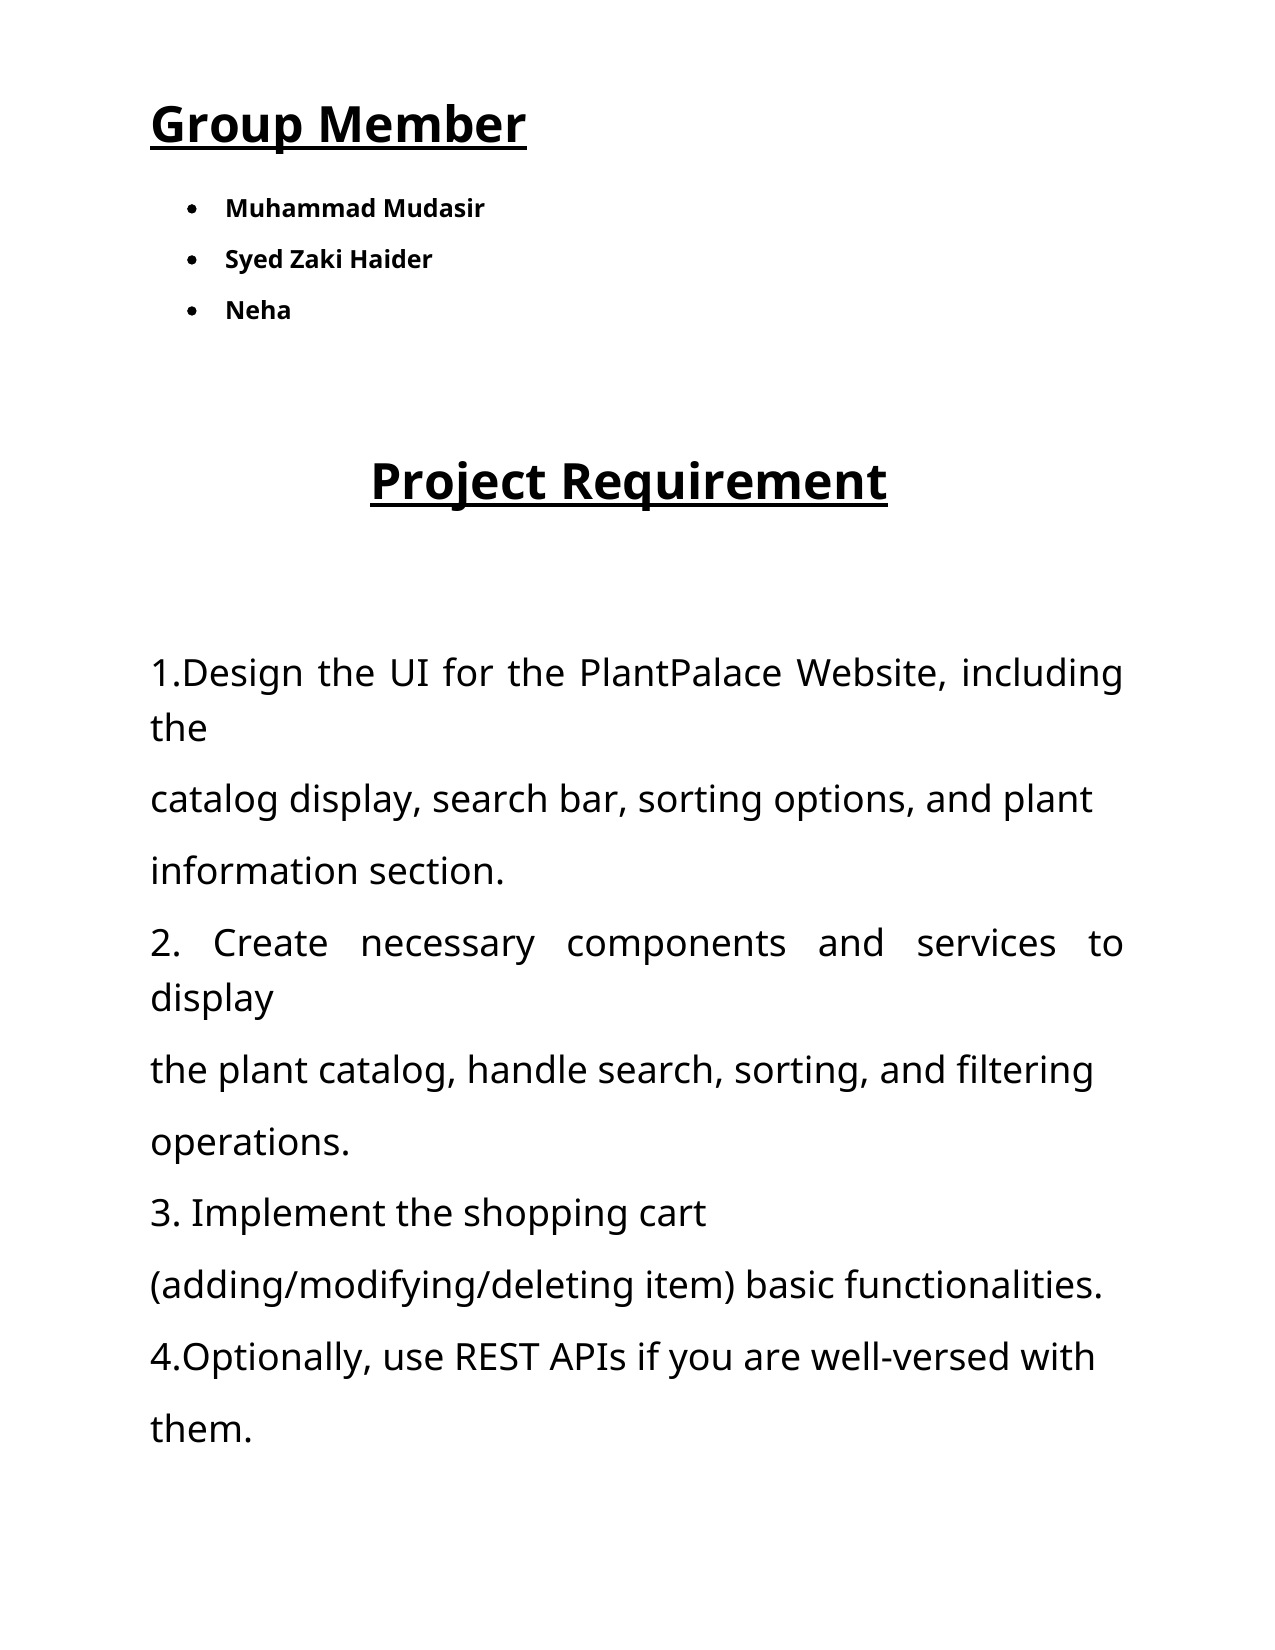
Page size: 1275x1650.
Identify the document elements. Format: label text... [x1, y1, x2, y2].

text Project Requirement [150, 446, 1108, 514]
list Neha [187, 293, 1108, 327]
text the plant catalog, handle search, sorting, and filtering [150, 1043, 1125, 1094]
text 3. Implement the shopping cart [150, 1187, 1125, 1238]
text (adding/modifying/deleting item) basic functionalities. [150, 1258, 1125, 1309]
list Muhammad Mudasir [187, 191, 1108, 225]
text operations. [150, 1115, 1125, 1166]
text 2. Create necessary components and services to display [150, 916, 1125, 1022]
text information section. [150, 844, 1125, 896]
text Group Member [150, 89, 1108, 157]
text 1.Design the UI for the PlantPalace Website, including the [150, 646, 1125, 752]
text them. [150, 1402, 1125, 1453]
text catalog display, search bar, sorting options, and plant [150, 773, 1125, 824]
text 4.Optionally, use REST APIs if you are well-versed with [150, 1330, 1125, 1381]
list Syed Zaki Haider [187, 242, 1108, 276]
